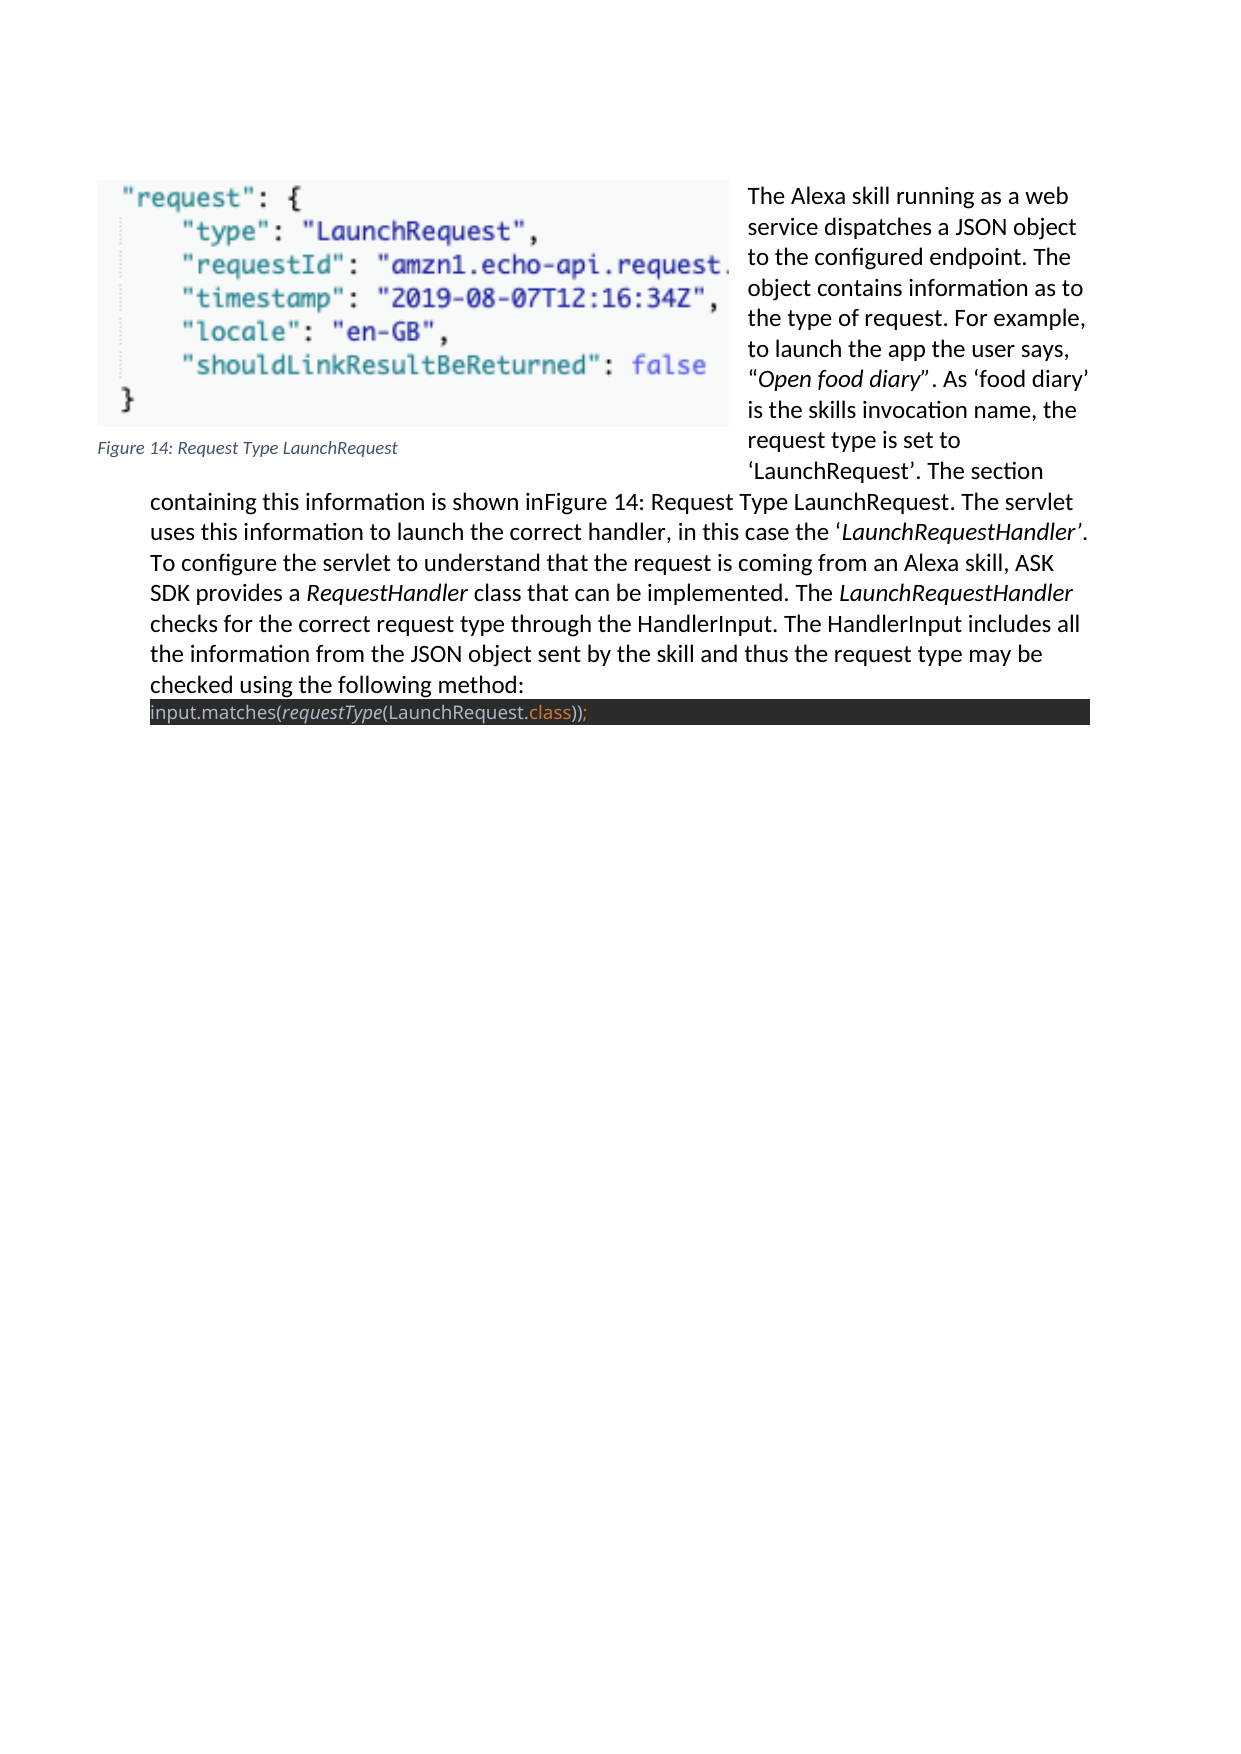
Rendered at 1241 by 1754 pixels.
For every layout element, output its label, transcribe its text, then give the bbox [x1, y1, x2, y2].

picture [97, 180, 729, 427]
text input.matches(requestType(LaunchRequest.class)); [150, 699, 1090, 725]
